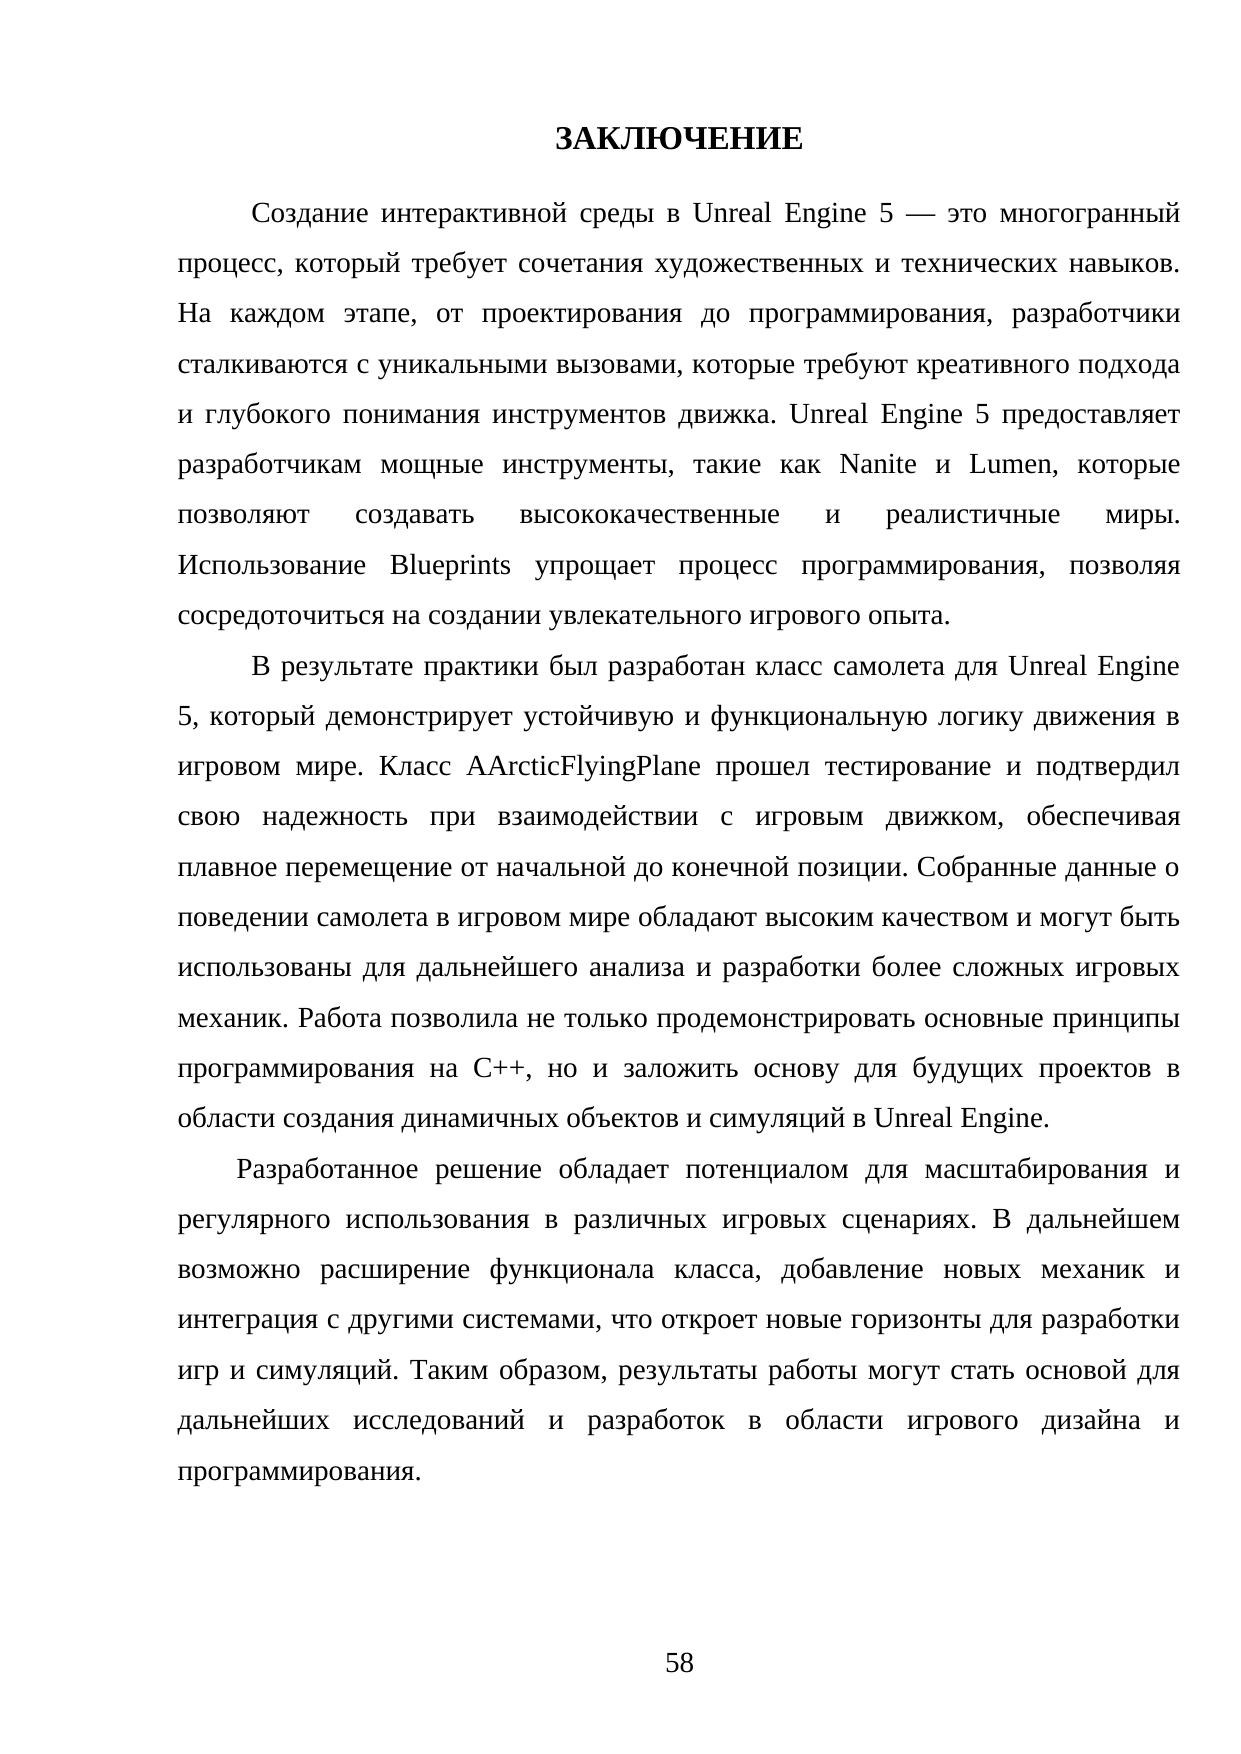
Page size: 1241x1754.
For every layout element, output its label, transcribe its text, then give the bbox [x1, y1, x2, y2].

text Создание интерактивной среды в Unreal Engine 5 — это многогранный процесс, который требует сочетания художественных и технических навыков. На каждом этапе, от проектирования до программирования, разработчики сталкиваются с уникальными вызовами, которые требуют креативного подхода и глубокого понимания инструментов движка. Unreal Engine 5 предоставляет разработчикам мощные инструменты, такие как Nanite и Lumen, которые позволяют создавать высококачественные и реалистичные миры. Использование Blueprints упрощает процесс программирования, позволяя сосредоточиться на создании увлекательного игрового опыта. [177, 195, 1181, 631]
text ЗАКЛЮЧЕНИЕ [177, 118, 1181, 156]
text В результате практики был разработан класс самолета для Unreal Engine 5, который демонстрирует устойчивую и функциональную логику движения в игровом мире. Класс AArcticFlyingPlane прошел тестирование и подтвердил свою надежность при взаимодействии с игровым движком, обеспечивая плавное перемещение от начальной до конечной позиции. Собранные данные о поведении самолета в игровом мире обладают высоким качеством и могут быть использованы для дальнейшего анализа и разработки более сложных игровых механик. Работа позволила не только продемонстрировать основные принципы программирования на C++, но и заложить основу для будущих проектов в области создания динамичных объектов и симуляций в Unreal Engine. [177, 648, 1181, 1134]
text Разработанное решение обладает потенциалом для масштабирования и регулярного использования в различных игровых сценариях. В дальнейшем возможно расширение функционала класса, добавление новых механик и интеграция с другими системами, что откроет новые горизонты для разработки игр и симуляций. Таким образом, результаты работы могут стать основой для дальнейших исследований и разработок в области игрового дизайна и программирования. [177, 1151, 1181, 1486]
